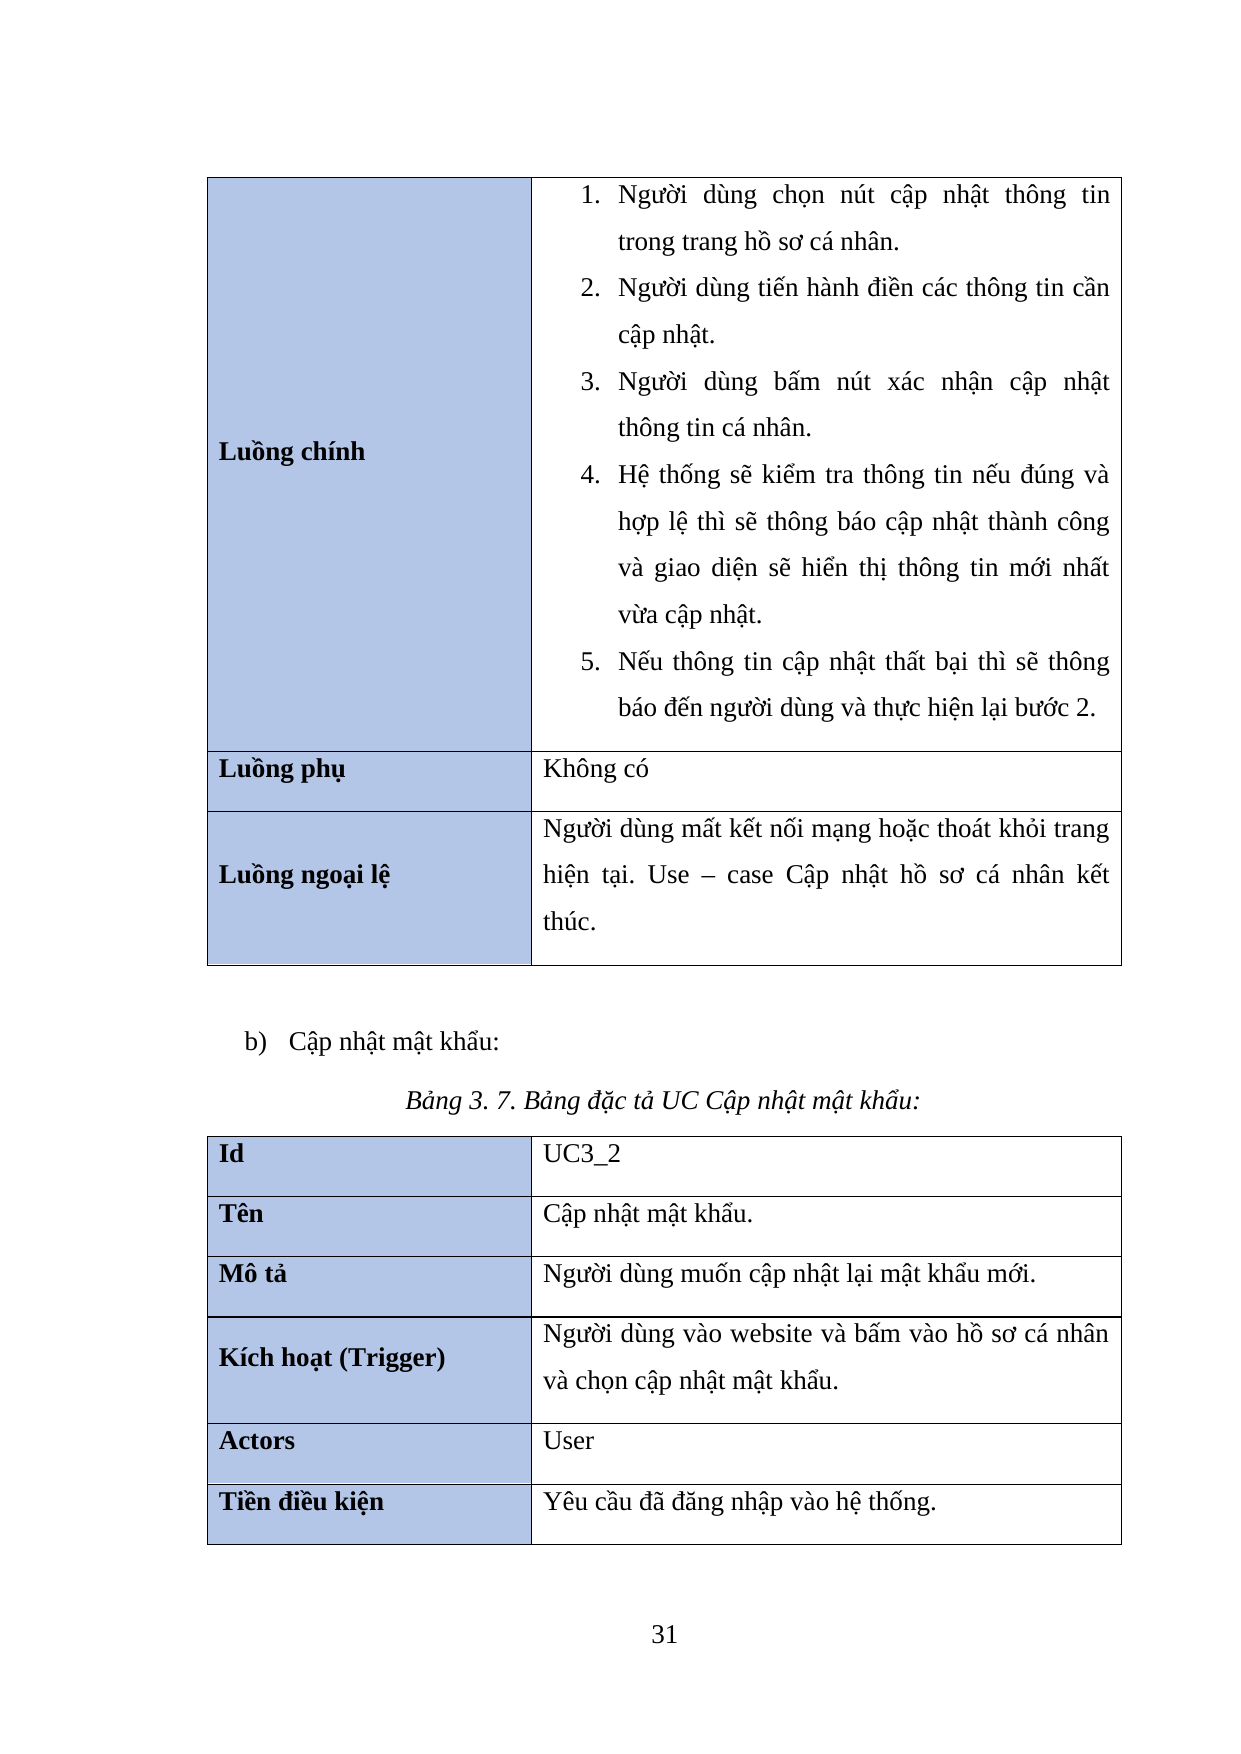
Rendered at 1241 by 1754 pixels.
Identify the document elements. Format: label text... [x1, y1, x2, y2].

text Bảng 3. 7. Bảng đặc tả UC Cập nhật mật khẩu: [207, 1084, 1122, 1115]
table_cell Actors [208, 1424, 531, 1483]
table_cell Tên [208, 1197, 531, 1256]
table_cell Người dùng chọn nút cập nhật thông tin trong trang hồ sơ cá nhân. Người dùng tiến hành điền các thông tin cần cập nhật. Người dùng bấm nút xác nhận cập nhật thông tin cá nhân. Hệ thống sẽ kiểm tra thông tin nếu đúng và hợp lệ thì sẽ thông báo cập nhật thành công và giao diện sẽ hiển thị thông tin mới nhất vừa cập nhật. Nếu thông tin cập nhật thất bại thì sẽ thông báo đến người dùng và thực hiện lại bước 2. [532, 178, 1121, 751]
table_cell Kích hoạt (Trigger) [208, 1318, 531, 1423]
table_cell Người dùng muốn cập nhật lại mật khẩu mới. [532, 1257, 1121, 1316]
table_cell User [532, 1424, 1121, 1483]
table_cell Người dùng vào website và bấm vào hồ sơ cá nhân và chọn cập nhật mật khẩu. [532, 1318, 1121, 1423]
list Cập nhật mật khẩu: [244, 1025, 1122, 1056]
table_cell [532, 1485, 1121, 1544]
table_cell Luồng chính [208, 178, 531, 751]
table_header Id [208, 1137, 531, 1196]
table_cell Người dùng mất kết nối mạng hoặc thoát khỏi trang hiện tại. Use – case Cập nhật hồ sơ cá nhân kết thúc. [532, 812, 1121, 964]
table_header UC3_2 [532, 1137, 1121, 1196]
table_cell Cập nhật mật khẩu. [532, 1197, 1121, 1256]
table_cell Mô tả [208, 1257, 531, 1316]
table_cell Luồng ngoại lệ [208, 812, 531, 964]
table_cell Tiền điều kiện [208, 1485, 531, 1544]
table_cell Luồng phụ [208, 752, 531, 811]
table_cell Không có [532, 752, 1121, 811]
